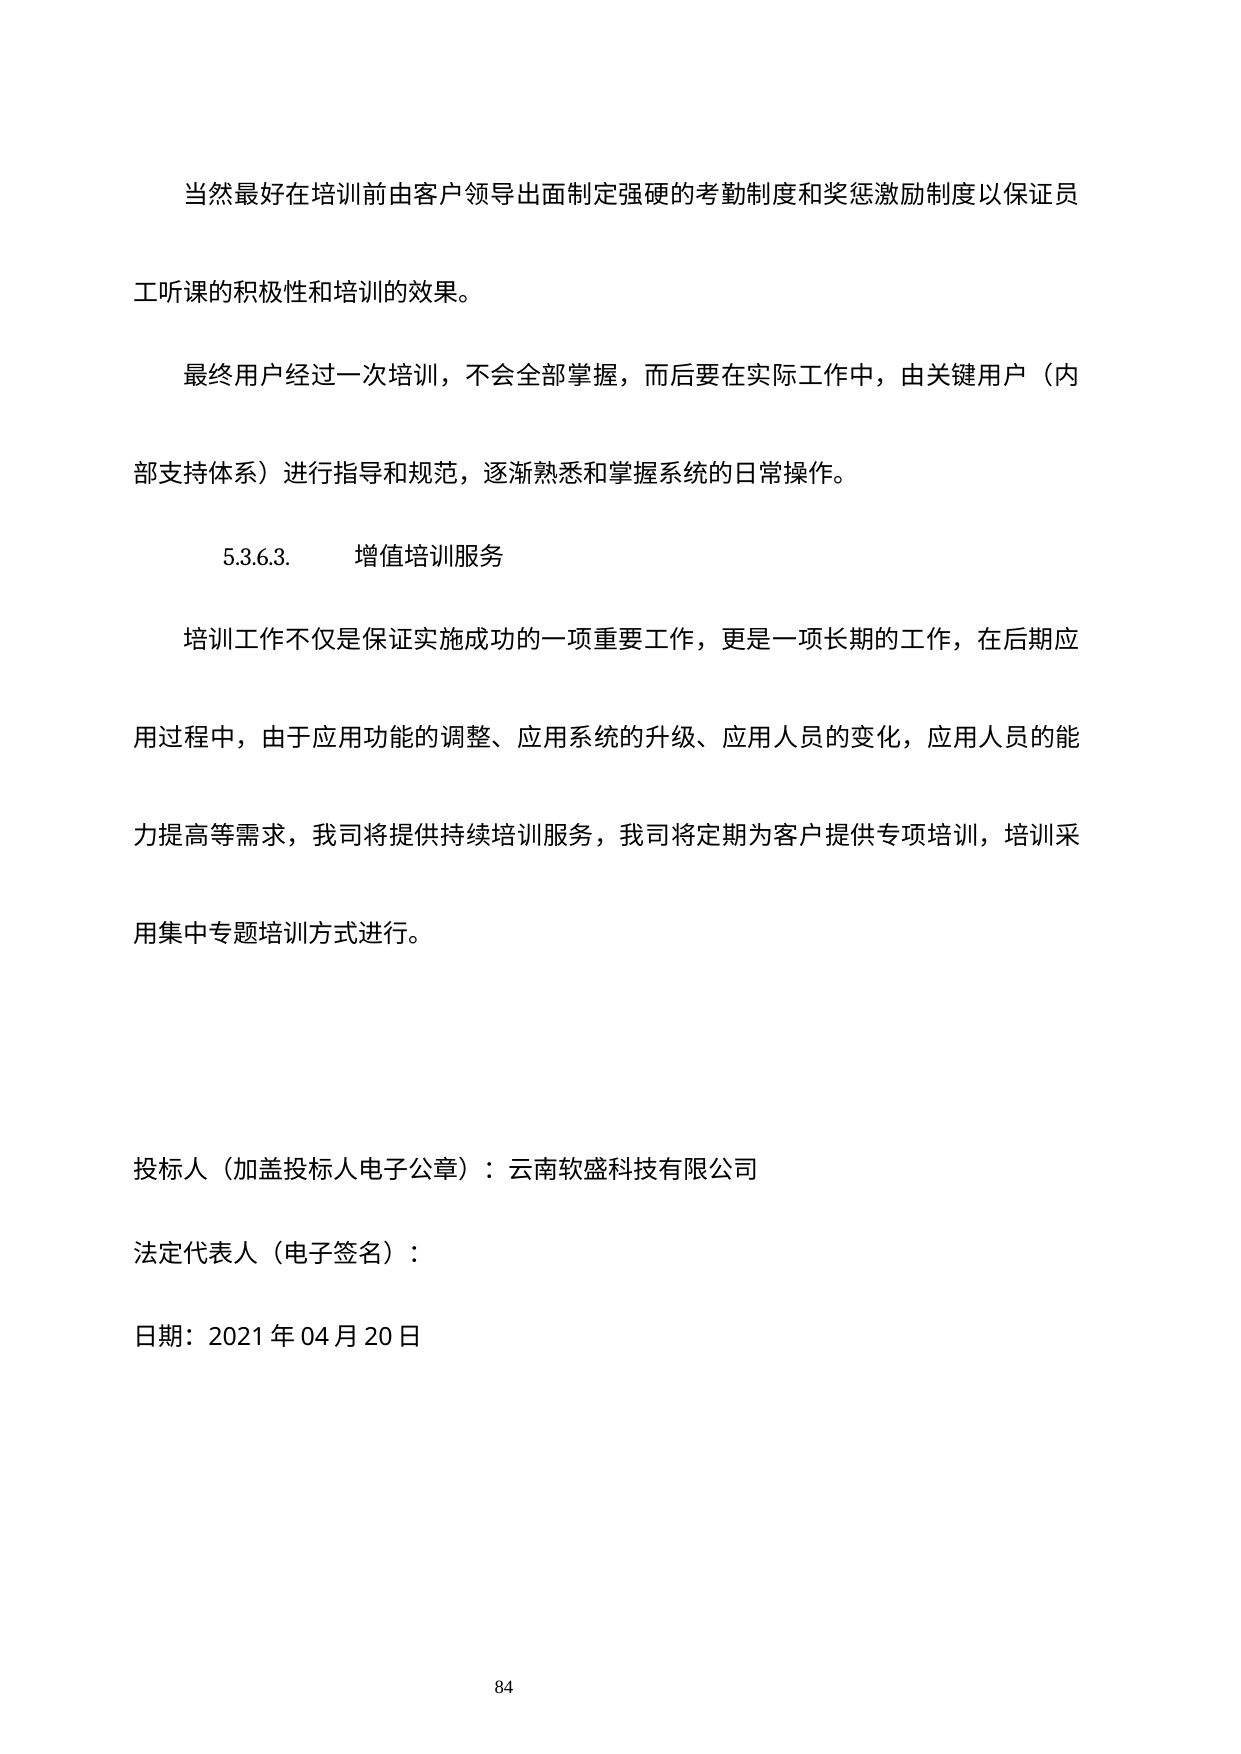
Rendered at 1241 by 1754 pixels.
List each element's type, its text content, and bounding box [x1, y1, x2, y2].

text 日期：2021年04月20日 [133, 1302, 1081, 1367]
text 培训工作不仅是保证实施成功的一项重要工作，更是一项长期的工作，在后期应用过程中，由于应用功能的调整、应用系统的升级、应用人员的变化，应用人员的能力提高等需求，我司将提供持续培训服务，我司将定期为客户提供专项培训，培训采用集中专题培训方式进行。 [133, 605, 1081, 964]
text 法定代表人（电子签名）： [133, 1218, 1081, 1284]
subtitle 增值培训服务 [223, 522, 1081, 587]
text 投标人（加盖投标人电子公章）：云南软盛科技有限公司 [133, 1135, 1081, 1200]
text 最终用户经过一次培训，不会全部掌握，而后要在实际工作中，由关键用户（内部支持体系）进行指导和规范，逐渐熟悉和掌握系统的日常操作。 [133, 341, 1081, 504]
text 当然最好在培训前由客户领导出面制定强硬的考勤制度和奖惩激励制度以保证员工听课的积极性和培训的效果。 [133, 160, 1081, 323]
